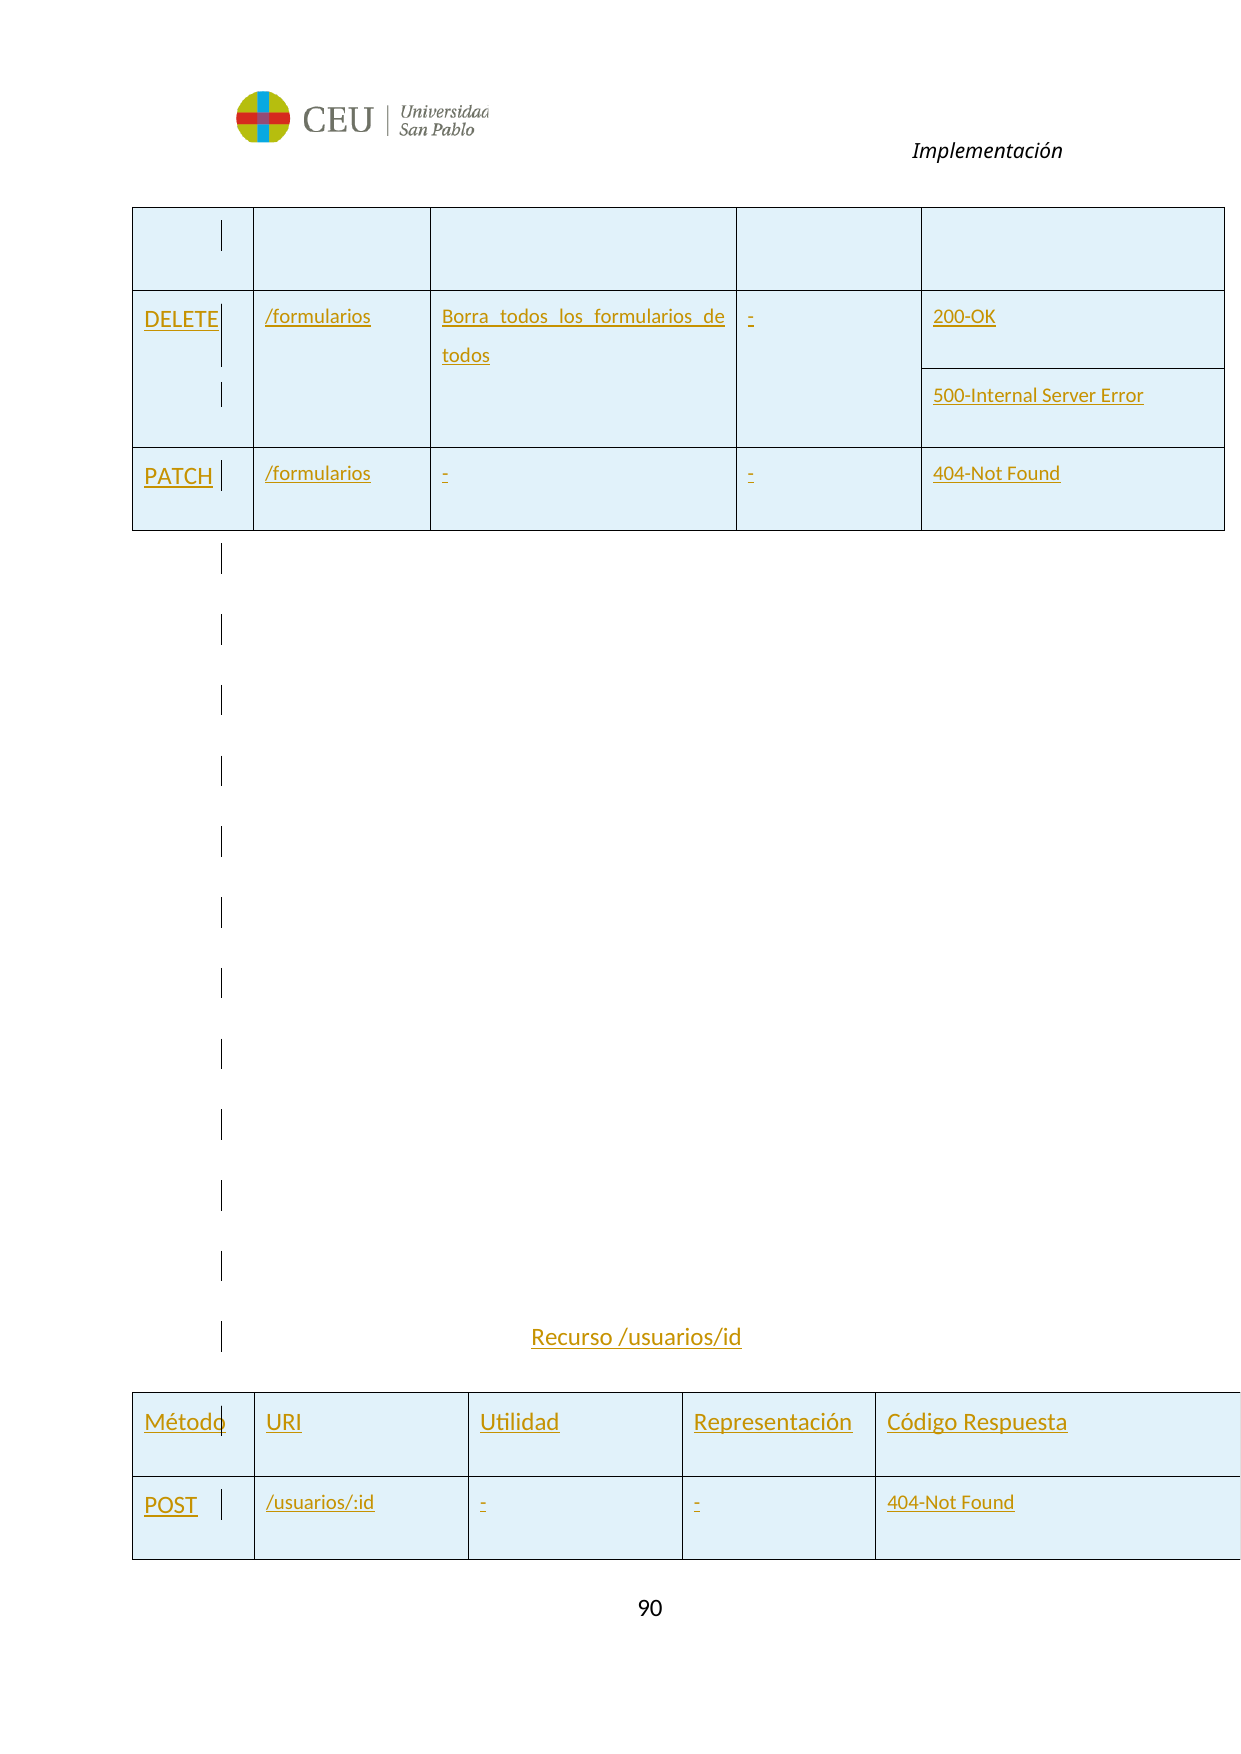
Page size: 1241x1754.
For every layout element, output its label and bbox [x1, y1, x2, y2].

picture [235, 89, 489, 143]
